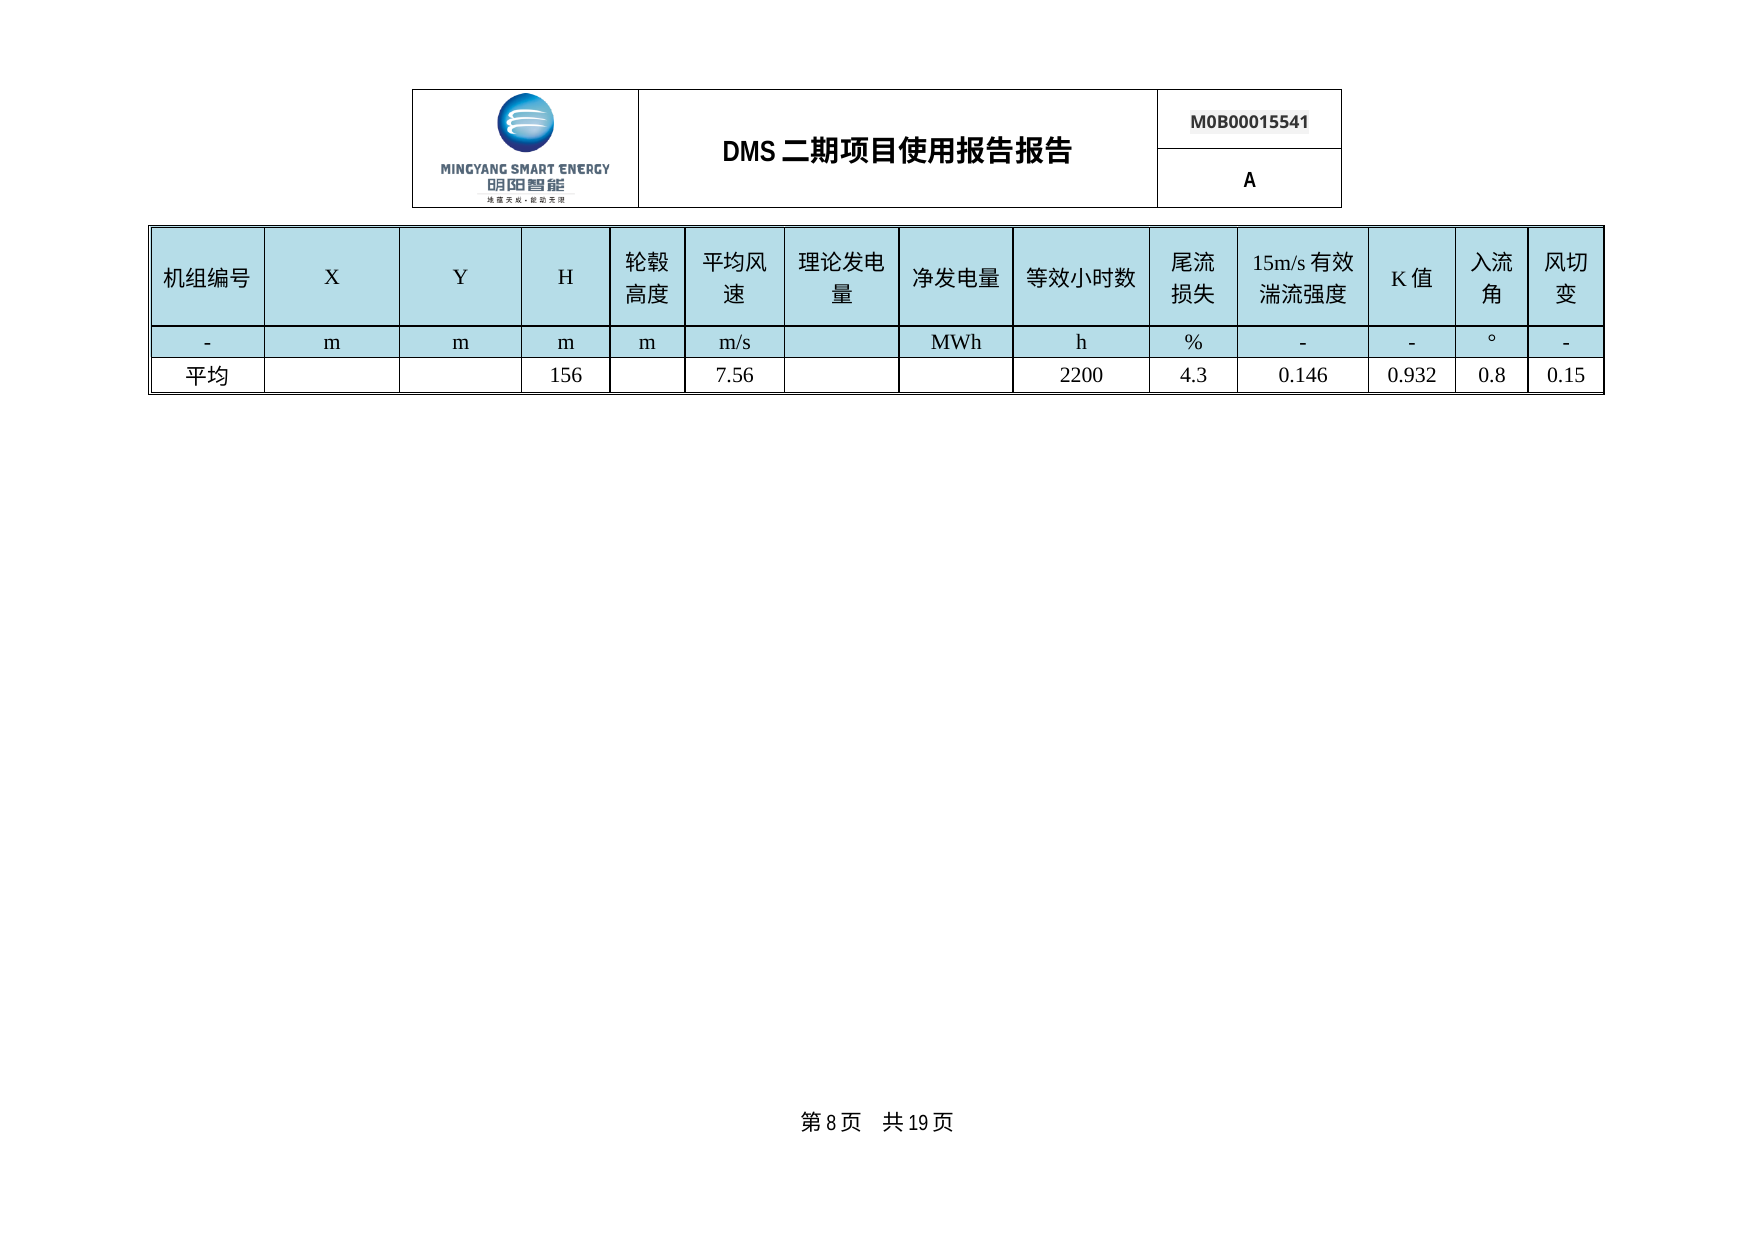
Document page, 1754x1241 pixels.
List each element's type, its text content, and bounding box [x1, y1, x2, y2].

table_cell ° [1456, 327, 1527, 357]
table_cell 0.15 [1529, 358, 1603, 392]
table_header 入流角 [1456, 228, 1527, 325]
table_cell m [400, 327, 521, 357]
table_cell m [522, 327, 609, 357]
table_cell - [152, 327, 264, 357]
picture [441, 93, 610, 203]
table_cell MWh [900, 327, 1012, 357]
table_header 理论发电量 [785, 228, 898, 325]
table_cell m [265, 327, 399, 357]
table_cell [785, 358, 898, 392]
table_header 15m/s有效湍流强度 [1238, 228, 1368, 325]
table_header Y [400, 228, 521, 325]
table_cell m [611, 327, 684, 357]
table_header 等效小时数 [1014, 228, 1149, 325]
table_cell 2200 [1014, 358, 1149, 392]
table_header H [522, 228, 609, 325]
table_cell 156 [522, 358, 609, 392]
table_cell 0.8 [1456, 358, 1527, 392]
table_cell 7.56 [686, 358, 784, 392]
table_cell [611, 358, 684, 392]
table_cell [265, 358, 399, 392]
table_header 机组编号 [152, 228, 264, 325]
table_cell 0.932 [1369, 358, 1455, 392]
table_header X [265, 228, 399, 325]
table_header 尾流损失 [1150, 228, 1237, 325]
table_cell [400, 358, 521, 392]
table_header K值 [1369, 228, 1455, 325]
table_cell 4.3 [1150, 358, 1237, 392]
table_cell - [1529, 327, 1603, 357]
table_header 平均风速 [686, 228, 784, 325]
table_cell - [1369, 327, 1455, 357]
table_header 净发电量 [900, 228, 1012, 325]
table_cell 平均 [152, 358, 264, 392]
table_cell - [1238, 327, 1368, 357]
table_cell 0.146 [1238, 358, 1368, 392]
table_cell [785, 327, 898, 357]
table_cell m/s [686, 327, 784, 357]
table_cell h [1014, 327, 1149, 357]
table_cell [900, 358, 1012, 392]
table_cell % [1150, 327, 1237, 357]
table_header 轮毂高度 [611, 228, 684, 325]
table_header 风切变 [1529, 228, 1603, 325]
